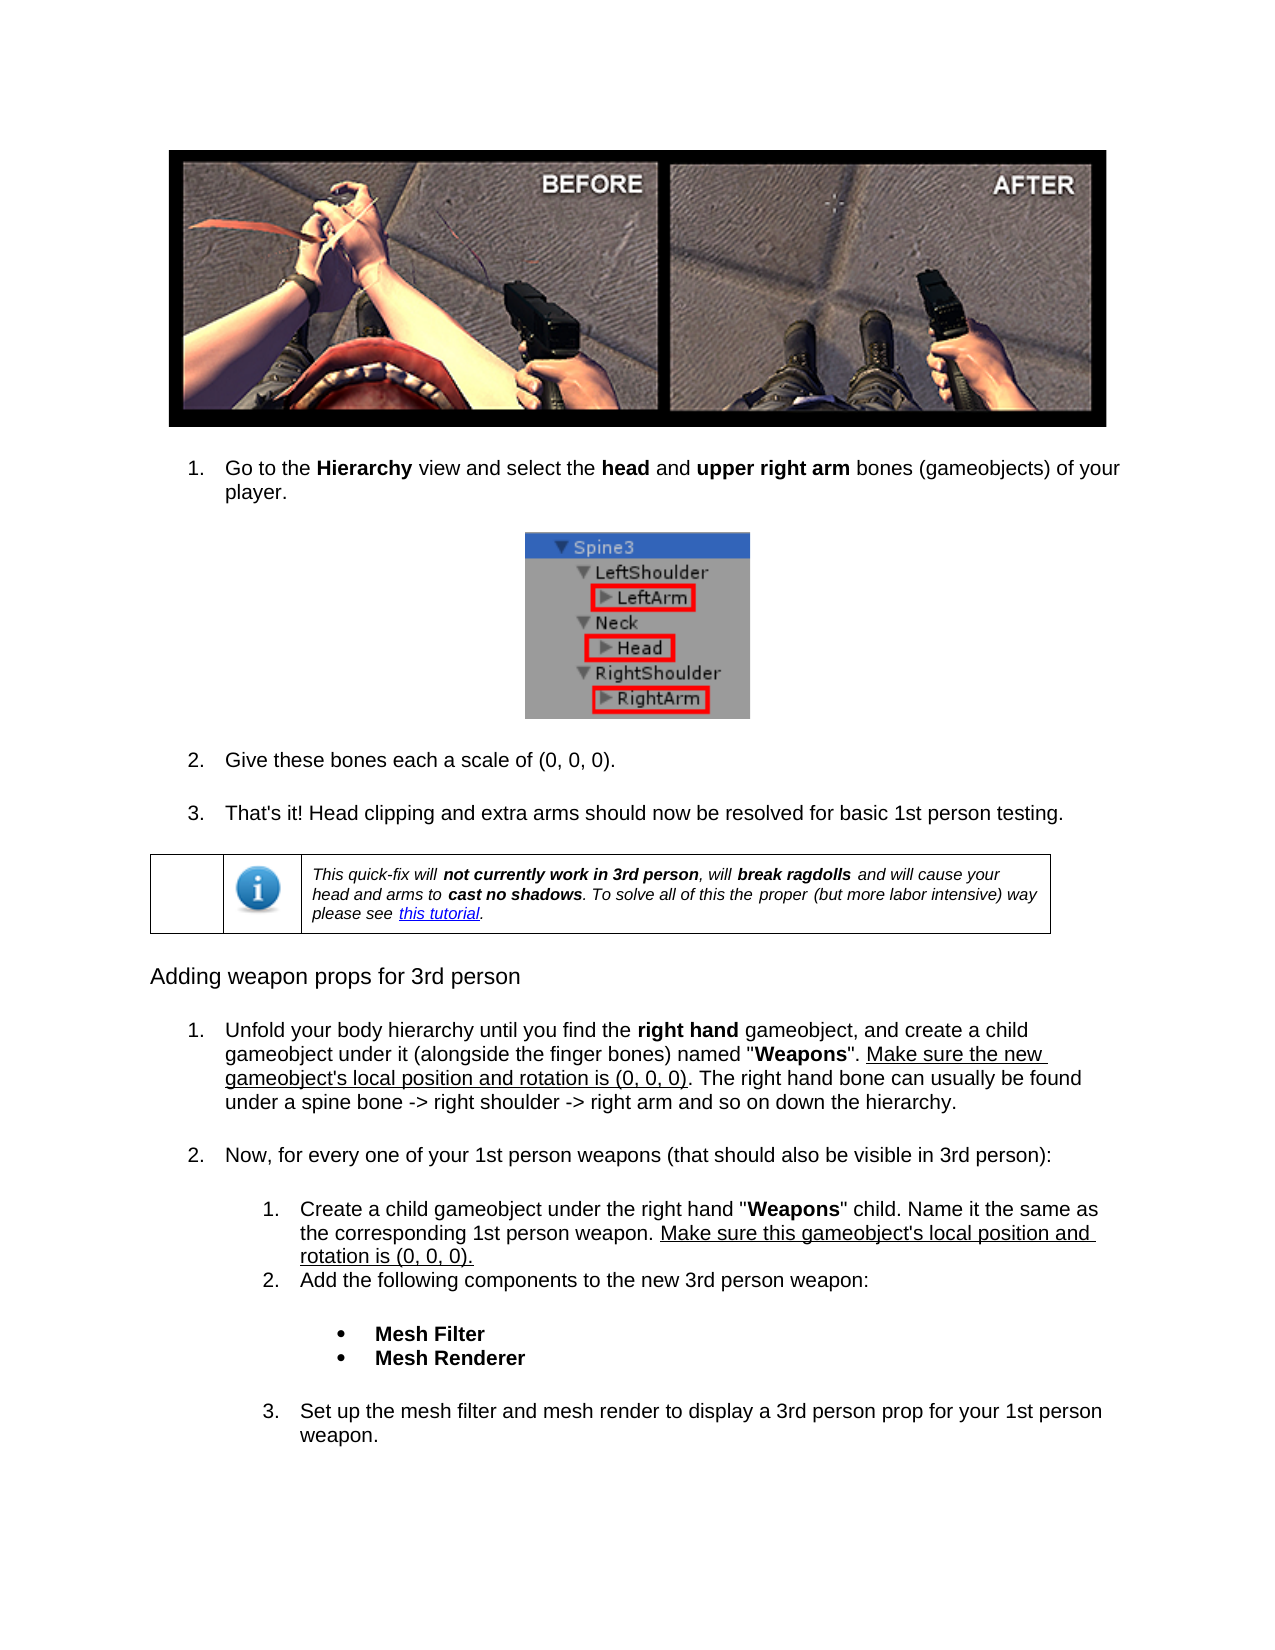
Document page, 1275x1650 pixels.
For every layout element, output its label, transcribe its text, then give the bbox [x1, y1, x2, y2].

list Add the following components to the new 3rd person weapon: [262, 1268, 1125, 1292]
list Go to the Hierarchy view and select the head and upper right arm bones (gameobjects) of your player. [187, 456, 1125, 504]
list That's it! Head clipping and extra arms should now be resolved for basic 1st person testing. [187, 801, 1125, 825]
list Set up the mesh filter and mesh render to display a 3rd person prop for your 1st person weapon. [262, 1399, 1125, 1447]
list Now, for every one of your 1st person weapons (that should also be visible in 3rd person): [187, 1143, 1125, 1167]
picture [525, 532, 750, 719]
text Adding weapon props for 3rd person [150, 963, 1125, 989]
list Mesh Renderer [337, 1345, 1125, 1369]
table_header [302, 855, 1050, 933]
list Create a child gameobject under the right hand "Weapons" child. Name it the same as the corresponding 1st person weapon. Make sure this gameobject's local position and rotation is (0, 0, 0). [262, 1196, 1125, 1268]
list Unfold your body hierarchy until you find the right hand gameobject, and create a child gameobject under it (alongside the finger bones) named "Weapons". Make sure the new gameobject's local position and rotation is (0, 0, 0). The right hand bone can usually be found under a spine bone -> right shoulder -> right arm and so on down the hierarchy. [187, 1018, 1125, 1114]
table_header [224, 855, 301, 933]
list Give these bones each a scale of (0, 0, 0). [187, 748, 1125, 772]
list Mesh Filter [337, 1321, 1125, 1345]
picture [168, 150, 1107, 427]
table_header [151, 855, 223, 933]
picture [233, 865, 284, 916]
